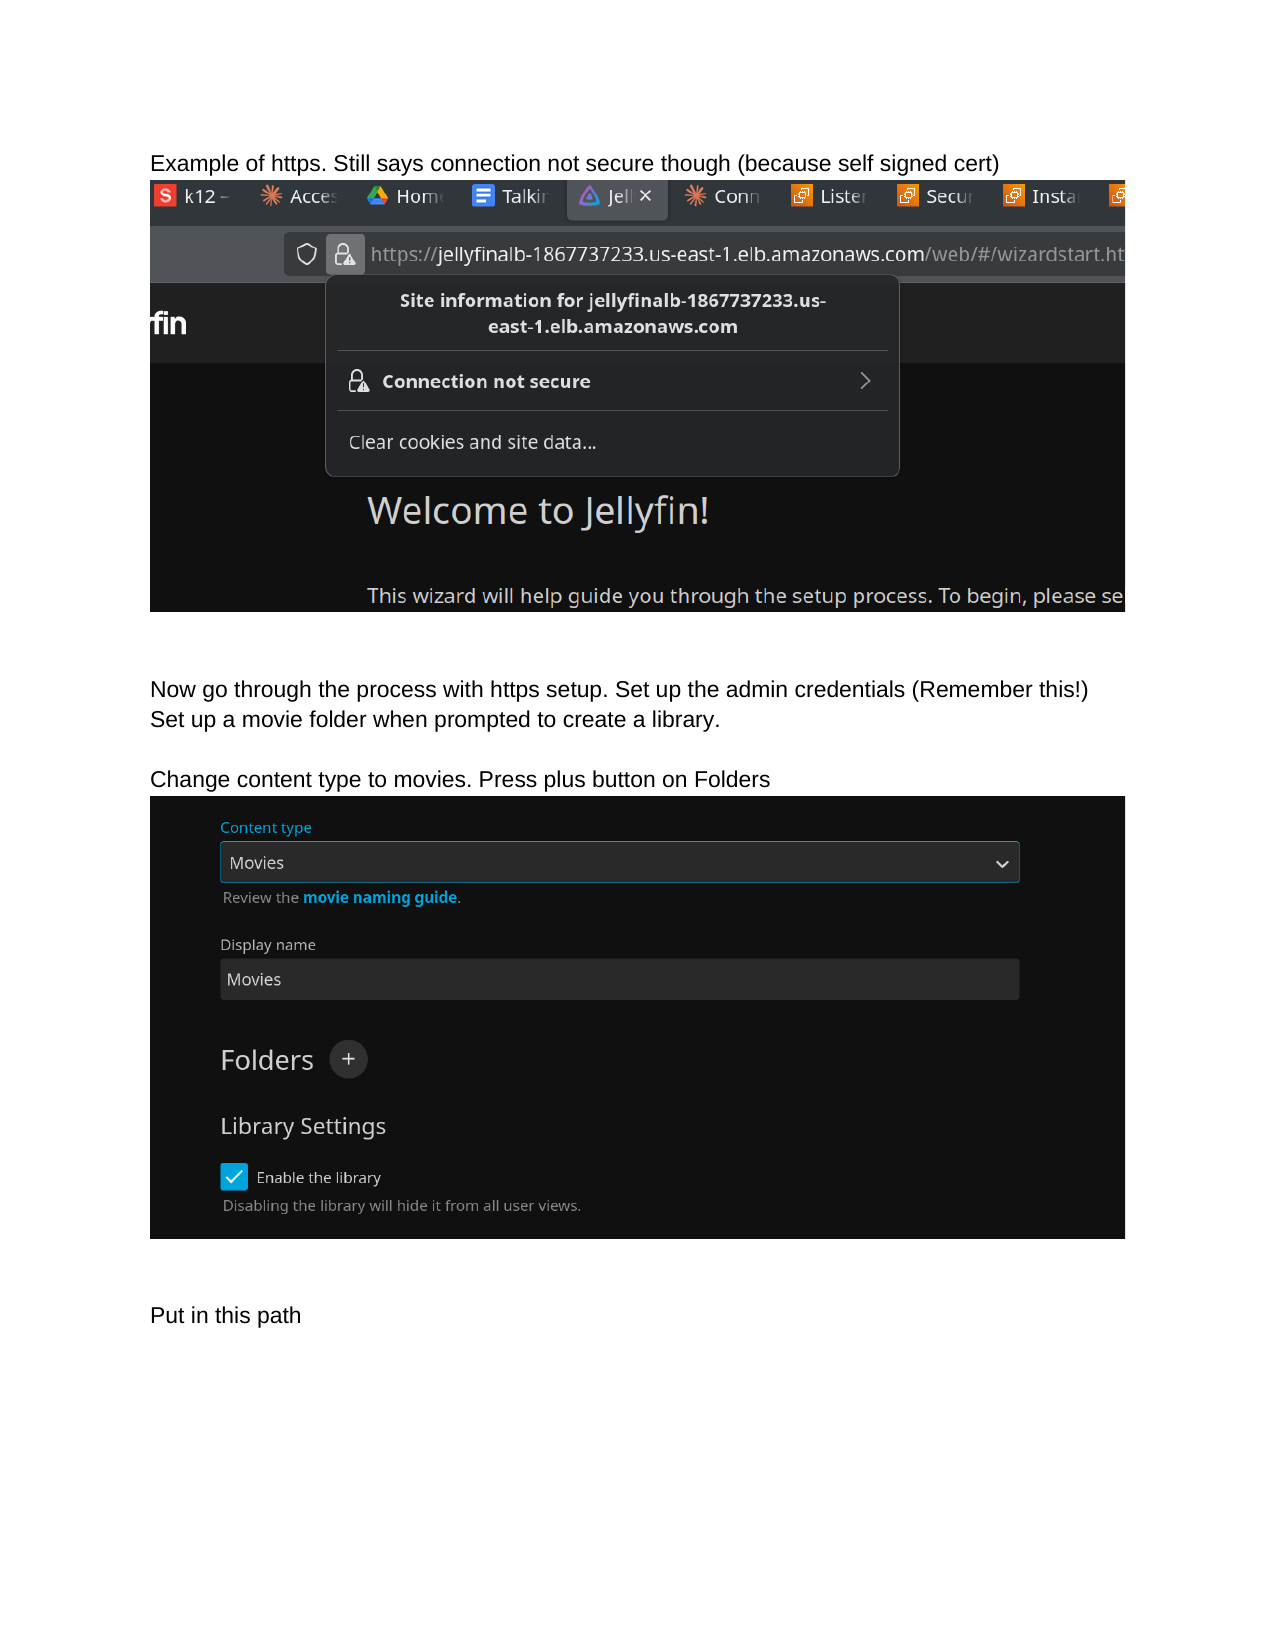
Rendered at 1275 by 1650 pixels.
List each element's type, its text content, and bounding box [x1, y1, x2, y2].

picture [150, 796, 1125, 1239]
text Example of https. Still says connection not secure though (because self signed cert) [150, 150, 1125, 176]
text Change content type to movies. Press plus button on Folders [150, 766, 1125, 793]
picture [150, 180, 1125, 612]
text Put in this path [150, 1302, 1125, 1329]
text Now go through the process with https setup. Set up the admin credentials (Remember this!) Set up a movie folder when prompted to create a library. [150, 676, 1125, 732]
